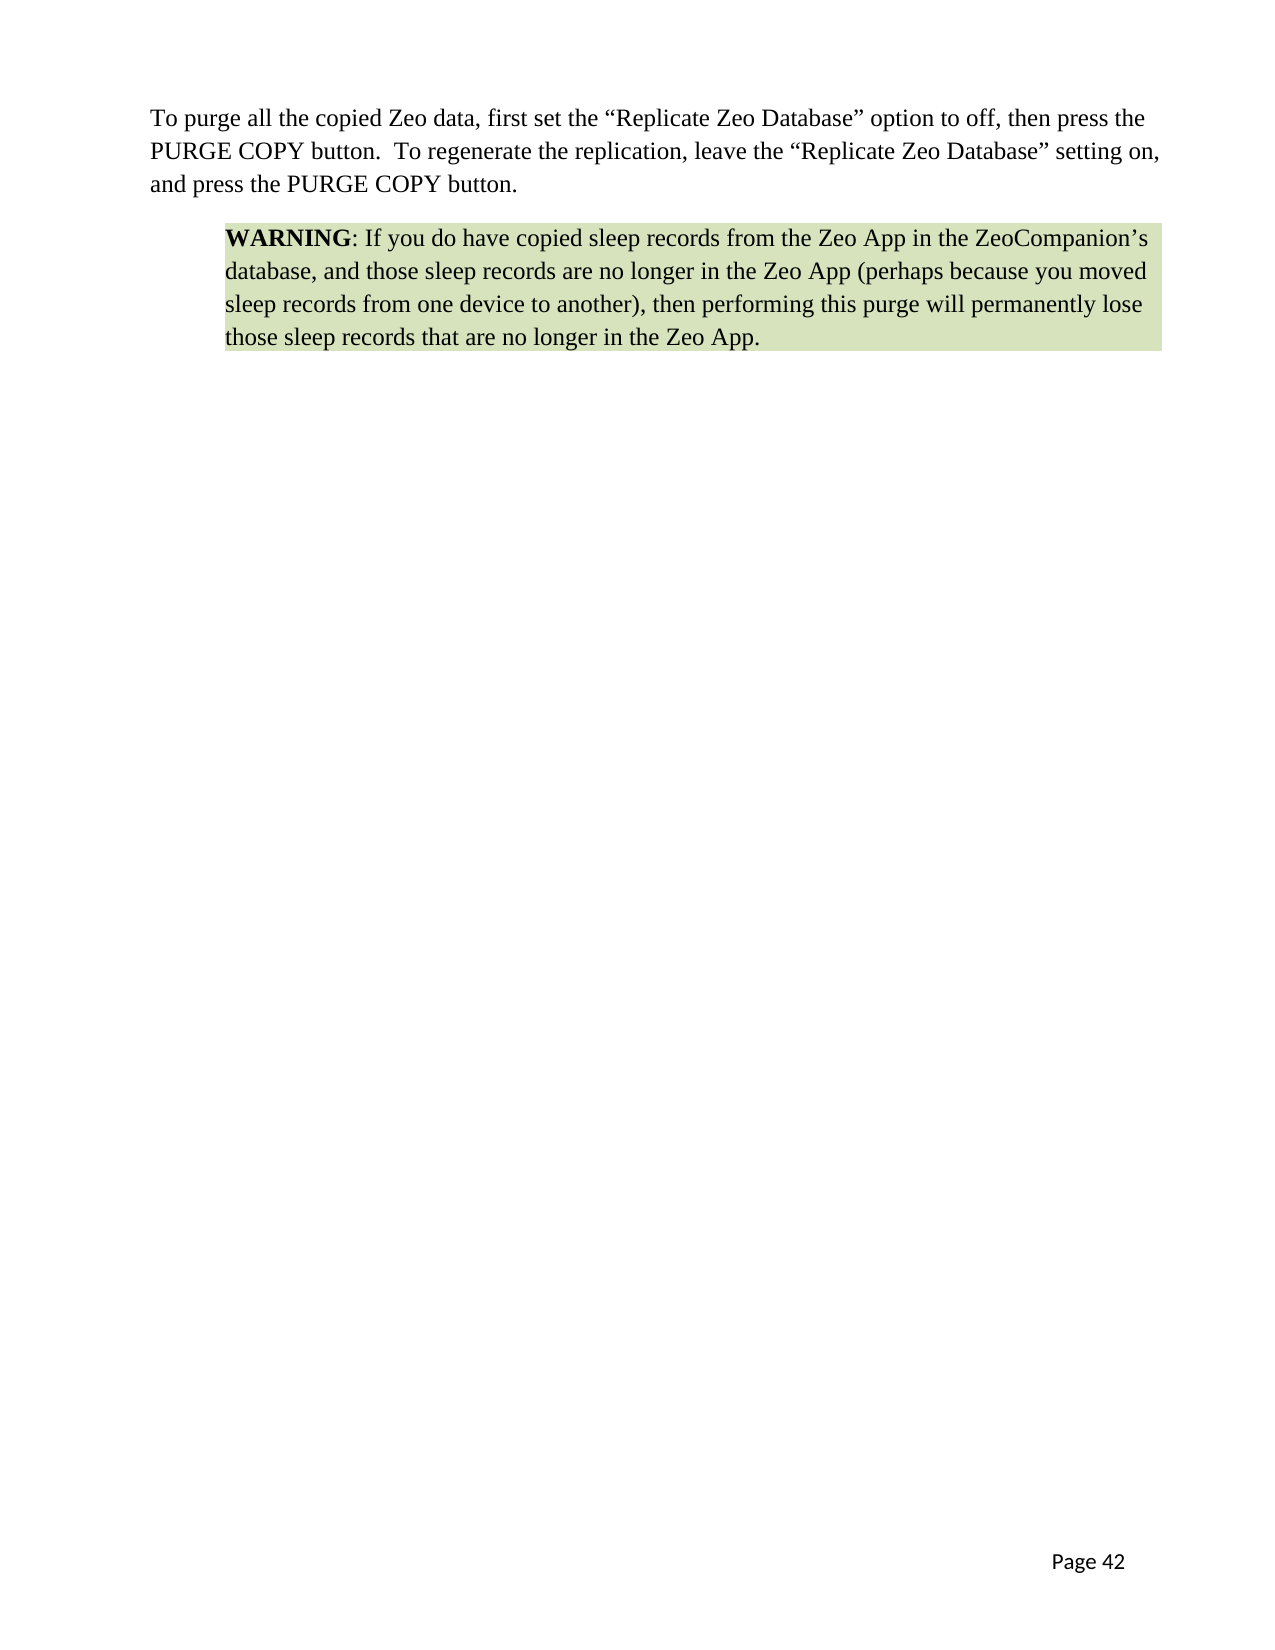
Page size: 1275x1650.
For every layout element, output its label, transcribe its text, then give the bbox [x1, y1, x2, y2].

text To purge all the copied Zeo data, first set the “Replicate Zeo Database” option to off, then press the PURGE COPY button. To regenerate the replication, leave the “Replicate Zeo Database” setting on, and press the PURGE COPY button. [150, 103, 1162, 198]
text WARNING: If you do have copied sleep records from the Zeo App in the ZeoCompanion’s database, and those sleep records are no longer in the Zeo App (perhaps because you moved sleep records from one device to another), then performing this purge will permanently lose those sleep records that are no longer in the Zeo App. [225, 223, 1162, 351]
